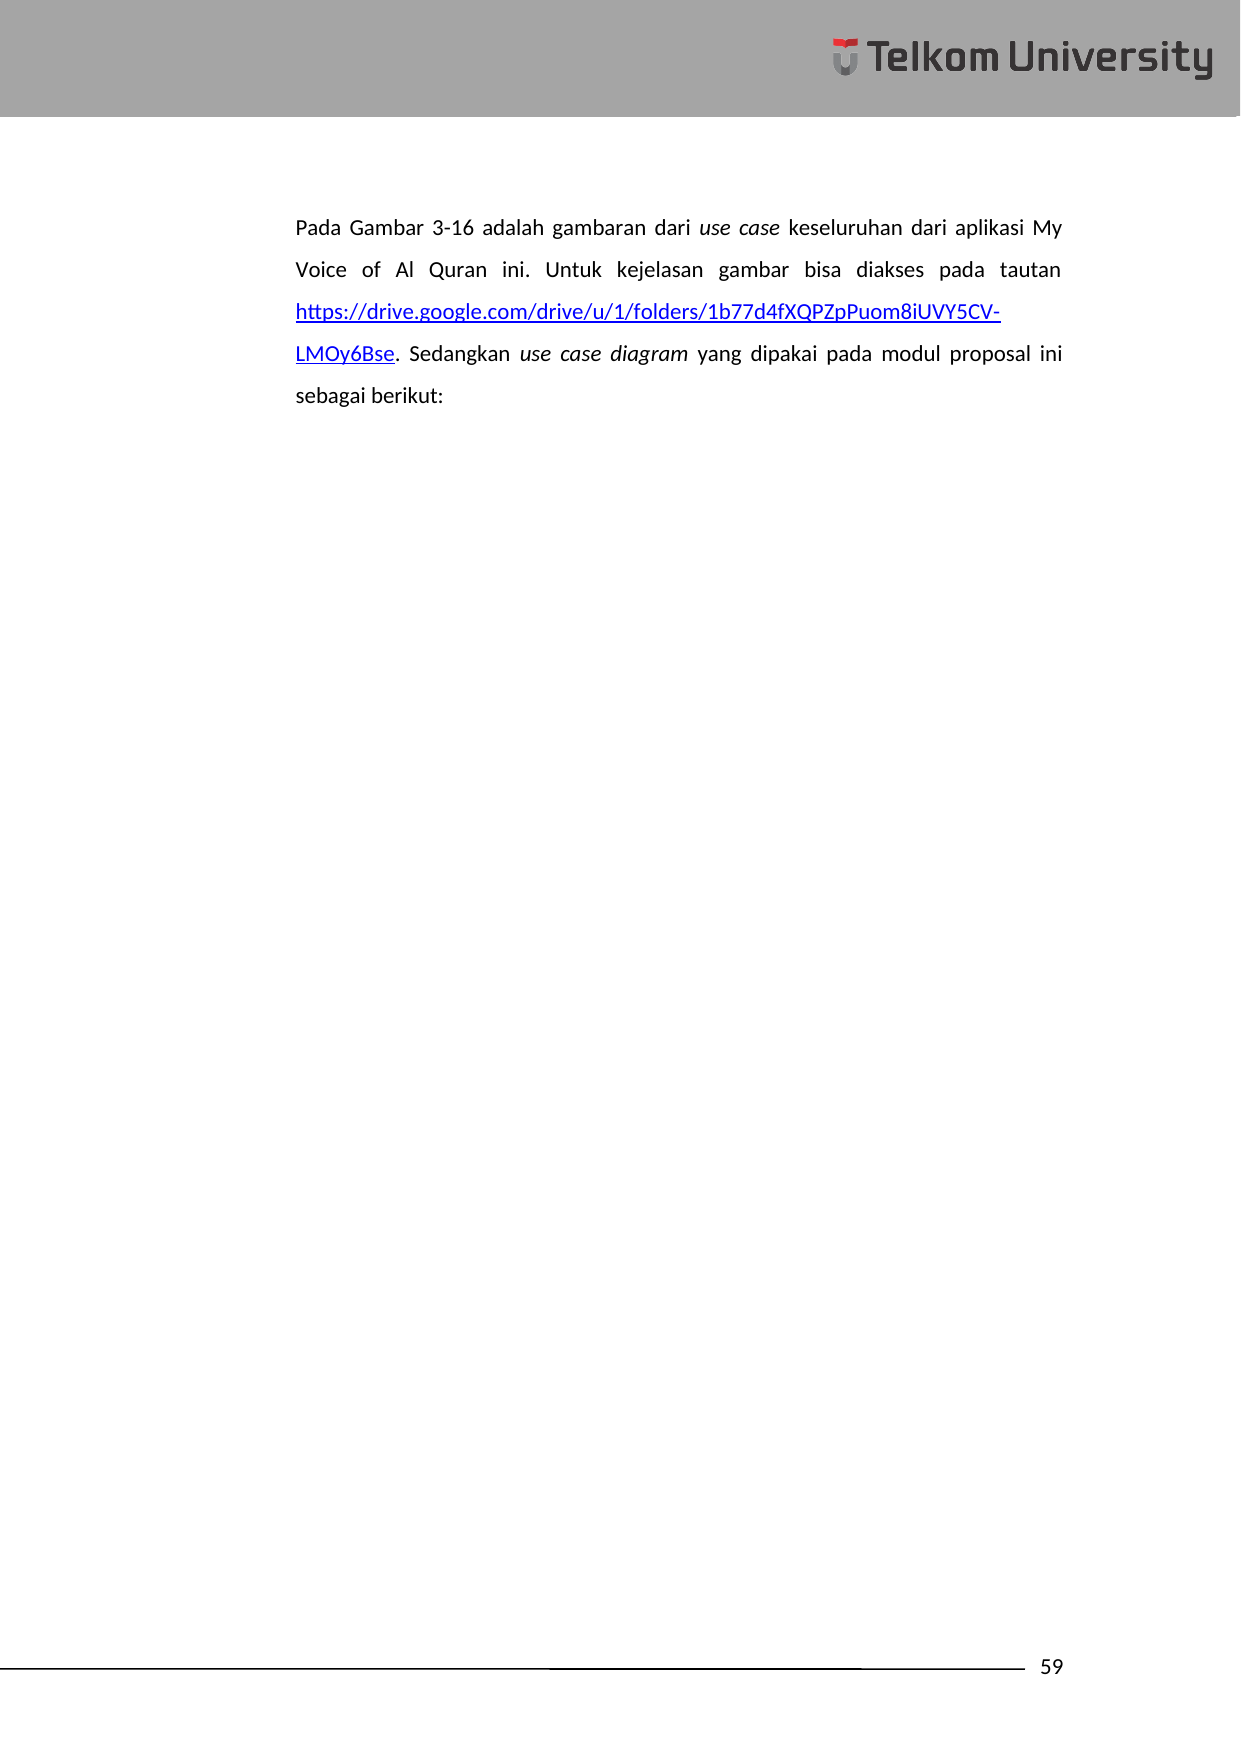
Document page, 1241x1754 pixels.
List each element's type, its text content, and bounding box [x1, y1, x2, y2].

picture [833, 38, 1213, 80]
